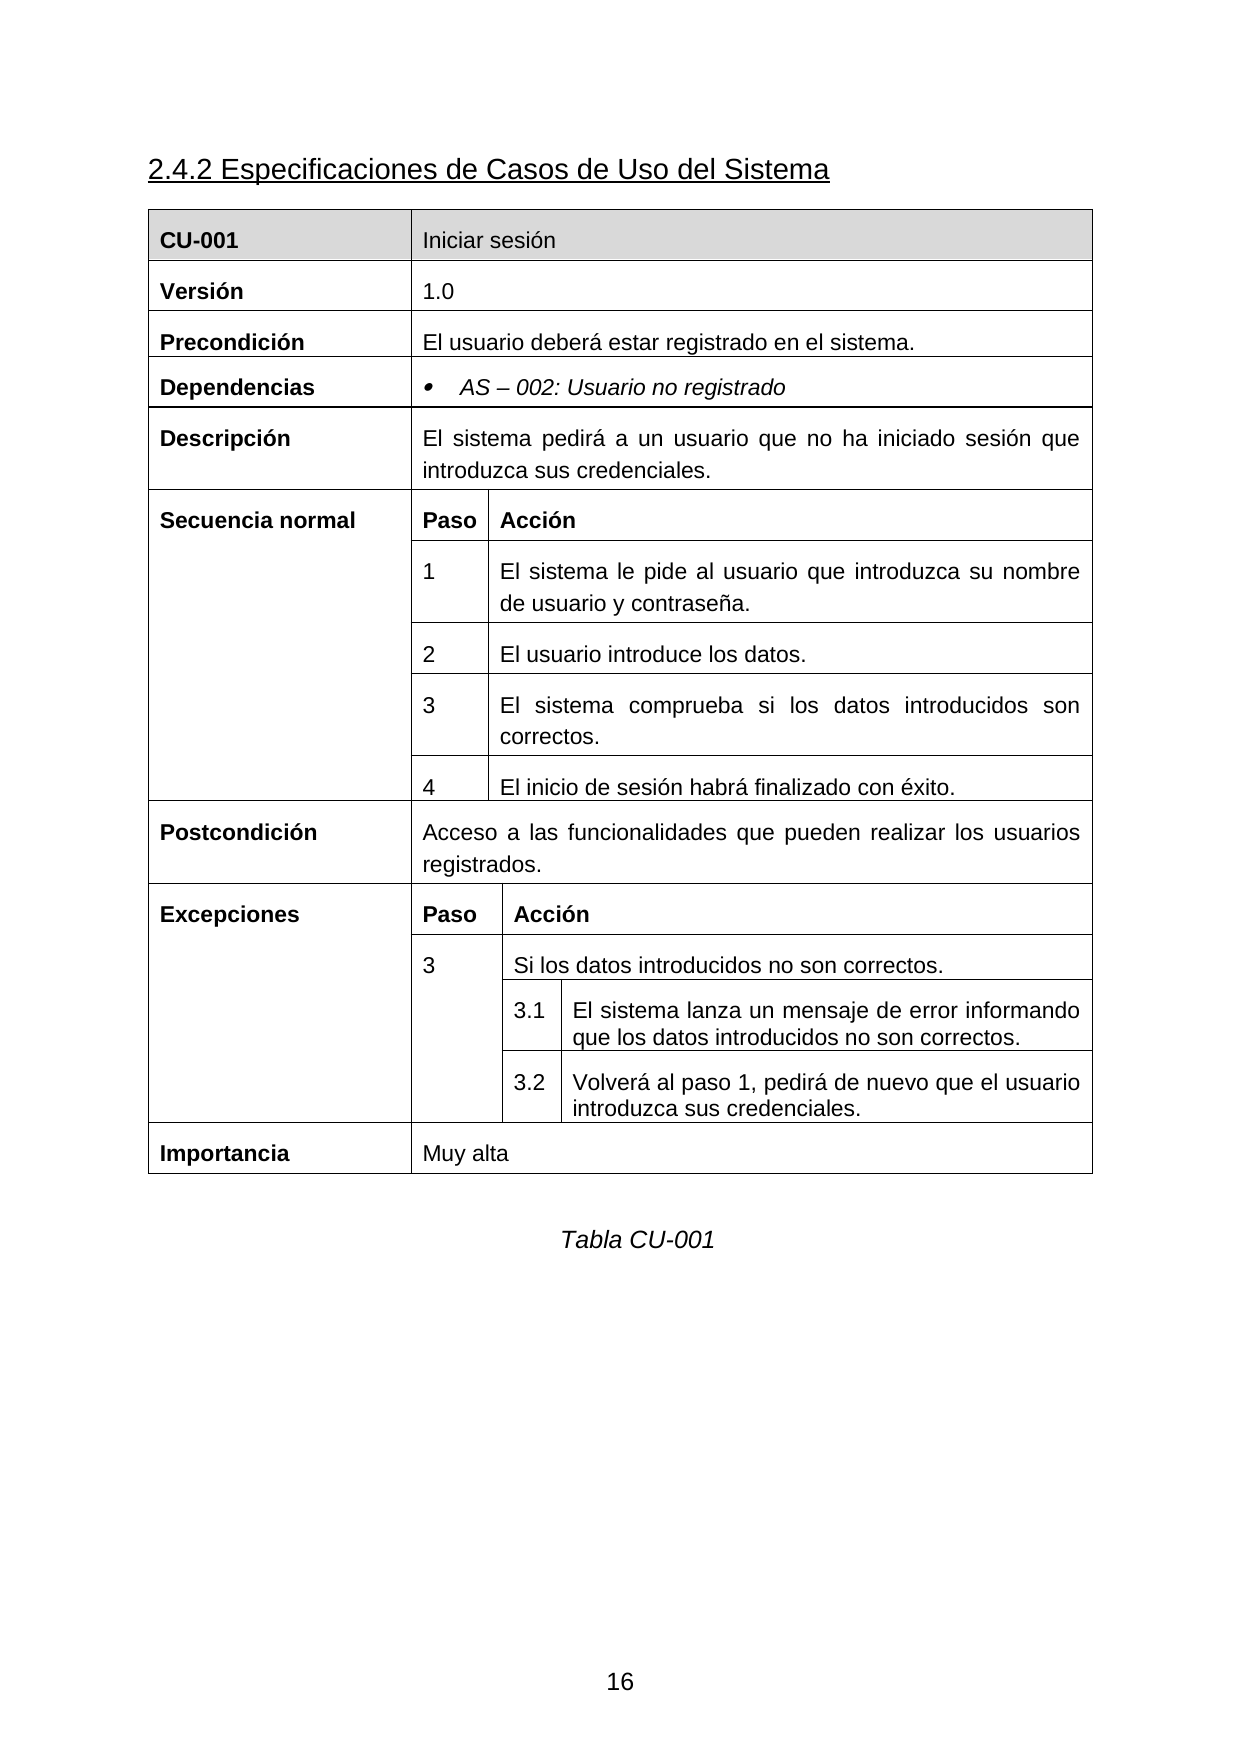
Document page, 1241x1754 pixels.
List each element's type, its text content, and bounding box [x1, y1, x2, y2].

table_cell Versión [149, 261, 411, 310]
table_cell 1 [412, 541, 488, 622]
table_cell Acceso a las funcionalidades que pueden realizar los usuarios registrados. [412, 801, 1092, 883]
table_cell El inicio de sesión habrá finalizado con éxito. [489, 756, 1092, 800]
table_cell Excepciones [149, 884, 411, 1122]
table_cell Secuencia normal [149, 490, 411, 800]
table_cell El sistema le pide al usuario que introduzca su nombre de usuario y contraseña. [489, 541, 1092, 622]
table_cell Dependencias [149, 357, 411, 406]
table_cell Acción [503, 884, 1092, 933]
table_cell El usuario introduce los datos. [489, 623, 1092, 673]
table_cell Si los datos introducidos no son correctos. [503, 935, 1092, 979]
table_cell 4 [412, 756, 488, 800]
table_cell El sistema lanza un mensaje de error informando que los datos introducidos no son correctos. [562, 980, 1092, 1050]
table_cell Descripción [149, 408, 411, 489]
table_header Iniciar sesión [412, 210, 1092, 259]
table_cell 1.0 [412, 261, 1092, 310]
table_cell Importancia [149, 1123, 411, 1172]
text Tabla CU-001 [185, 1224, 1092, 1253]
table_cell Paso [412, 490, 488, 539]
table_cell Muy alta [412, 1123, 1092, 1172]
table_cell El sistema comprueba si los datos introducidos son correctos. [489, 674, 1092, 755]
table_cell 3.2 [503, 1051, 561, 1122]
table_cell Precondición [149, 311, 411, 356]
subtitle 2.4.2 Especificaciones de Casos de Uso del Sistema [148, 152, 1092, 185]
table_cell 3 [412, 674, 488, 755]
table_cell El sistema pedirá a un usuario que no ha iniciado sesión que introduzca sus credenciales. [412, 408, 1092, 489]
table_cell Postcondición [149, 801, 411, 883]
table_cell Acción [489, 490, 1092, 539]
table_cell 2 [412, 623, 488, 673]
table_cell 3 [412, 935, 502, 1122]
table_cell El usuario deberá estar registrado en el sistema. [412, 311, 1092, 356]
table_cell Volverá al paso 1, pedirá de nuevo que el usuario introduzca sus credenciales. [562, 1051, 1092, 1122]
table_cell AS – 002: Usuario no registrado [412, 357, 1092, 406]
table_header CU-001 [149, 210, 411, 259]
table_cell 3.1 [503, 980, 561, 1050]
table_cell Paso [412, 884, 502, 933]
